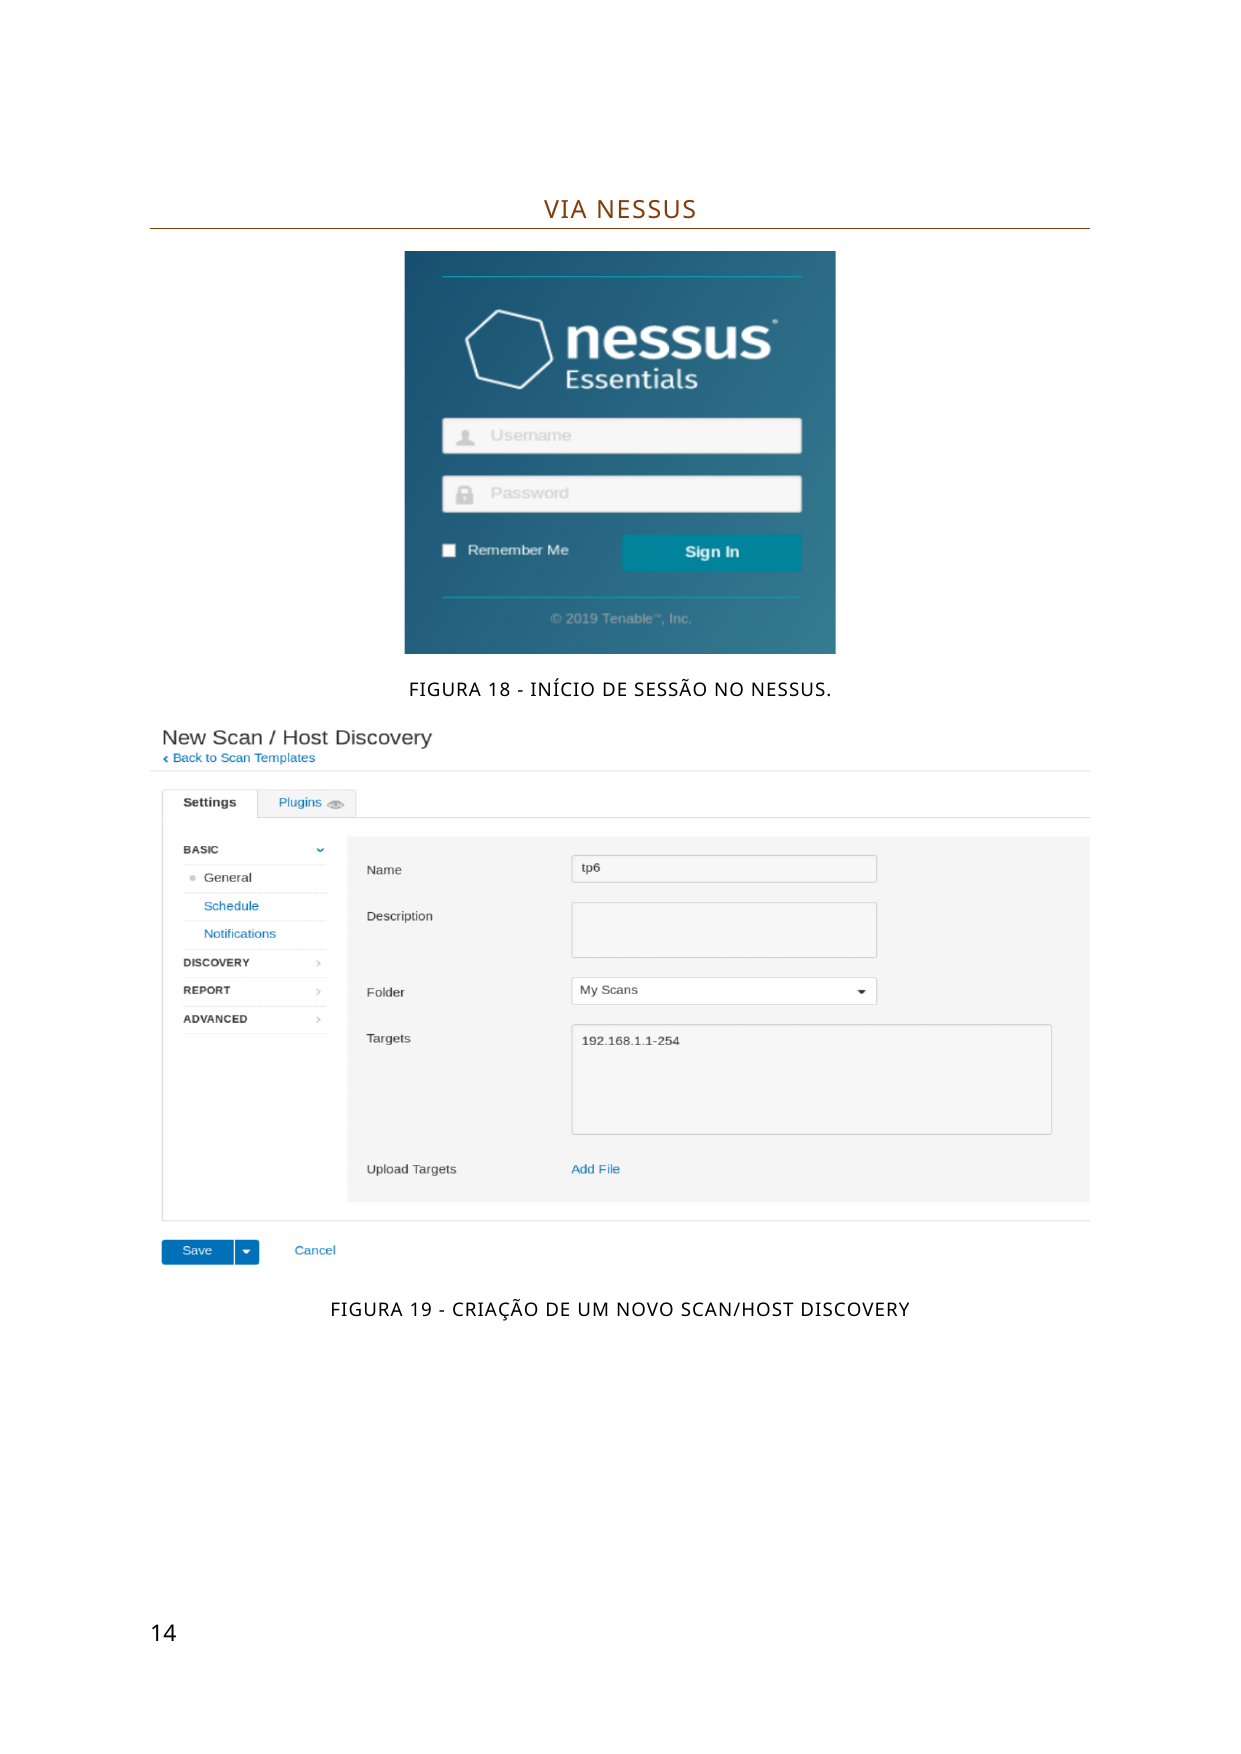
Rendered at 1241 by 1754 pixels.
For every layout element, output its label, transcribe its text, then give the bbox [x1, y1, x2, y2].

subtitle Via Nessus [150, 192, 1090, 228]
text Figura 18 - início de sessão no nessus. [150, 676, 1090, 701]
picture [404, 251, 836, 654]
text Figura 19 - criação de um novo scan/host discovery [150, 1297, 1090, 1322]
picture [150, 723, 1091, 1275]
